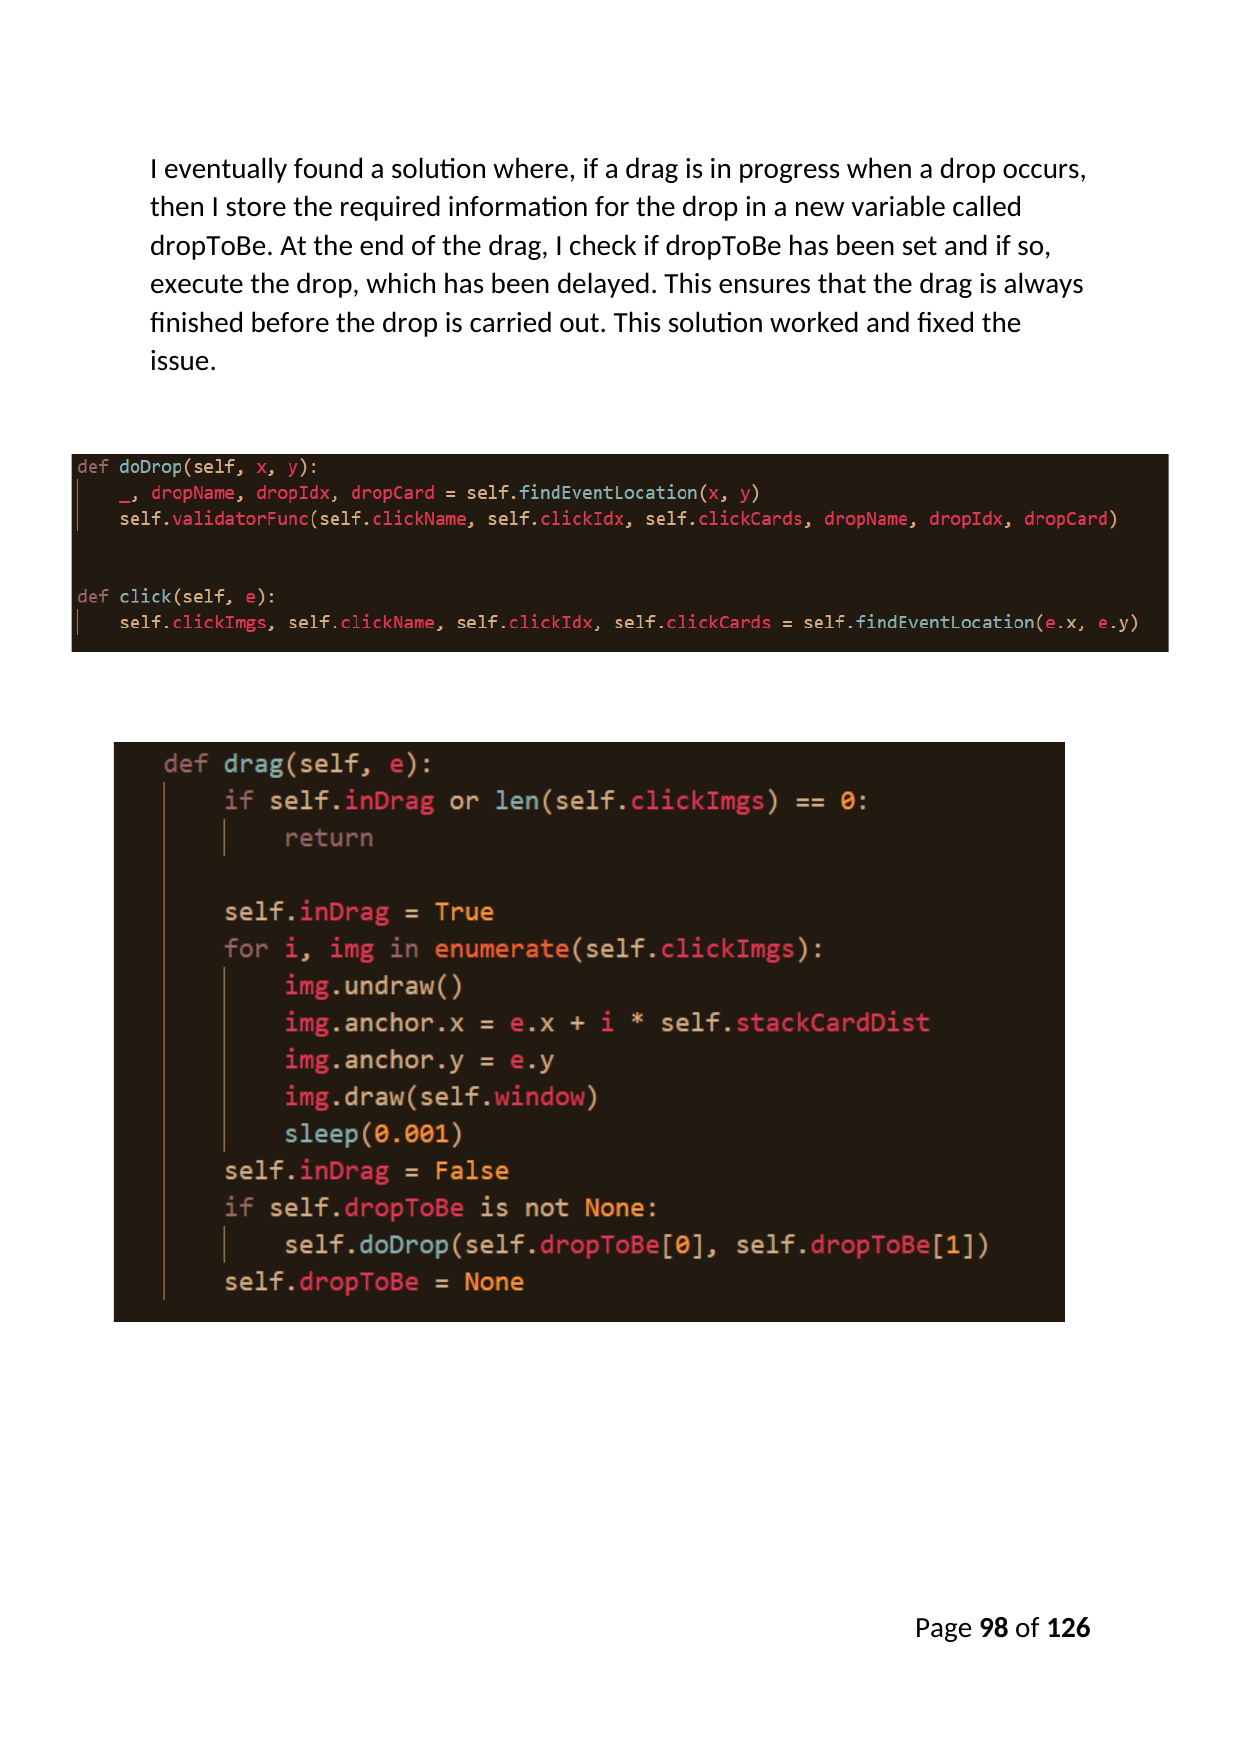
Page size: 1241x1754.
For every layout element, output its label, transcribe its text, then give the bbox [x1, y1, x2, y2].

picture [113, 742, 1065, 1322]
picture [71, 454, 1169, 652]
text I eventually found a solution where, if a drag is in progress when a drop occurs, then I store the required information for the drop in a new variable called dropToBe. At the end of the drag, I check if dropToBe has been set and if so, execute the drop, which has been delayed. This ensures that the drag is always finished before the drop is carried out. This solution worked and fixed the issue. [150, 150, 1090, 378]
